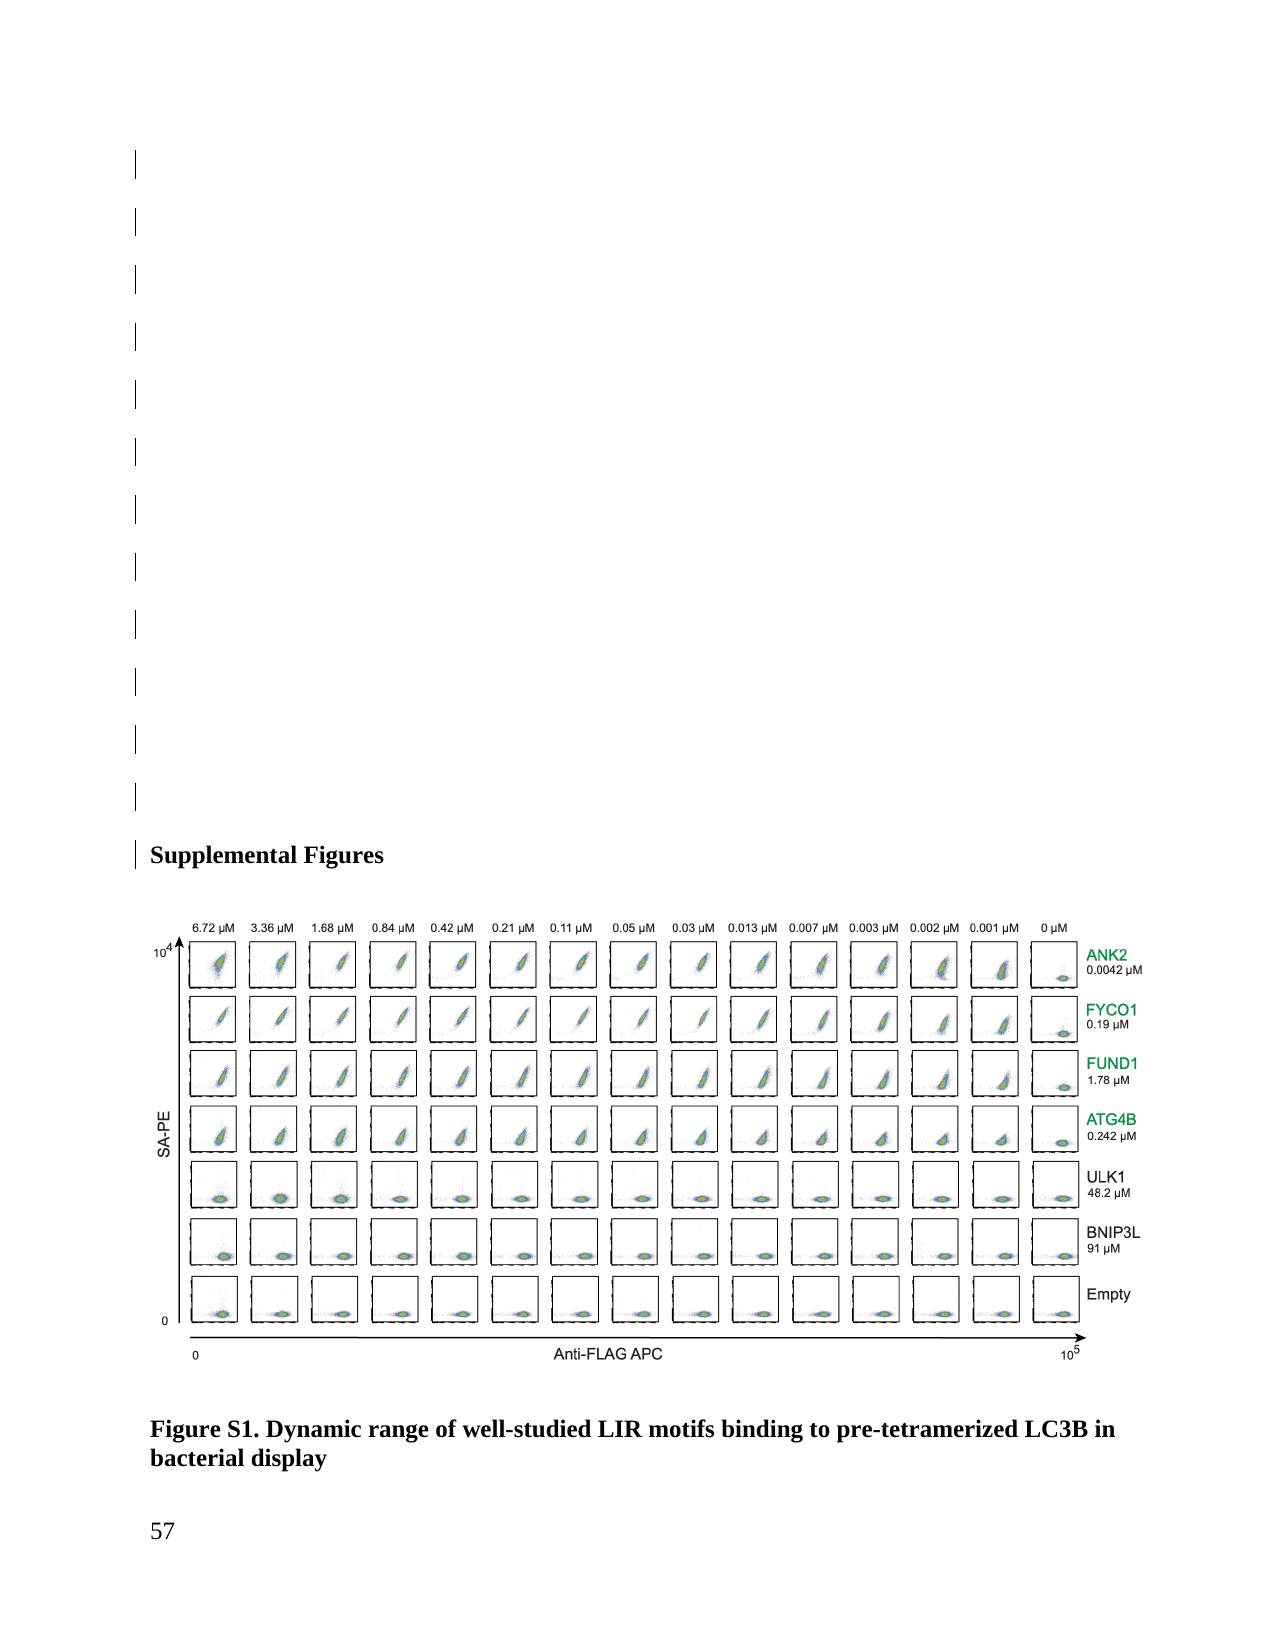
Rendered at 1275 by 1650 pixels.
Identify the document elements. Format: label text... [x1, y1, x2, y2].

picture [150, 897, 1150, 1384]
text Supplemental Figures [150, 840, 1125, 869]
text Figure S1. Dynamic range of well-studied LIR motifs binding to pre-tetramerized LC3B in bacterial display [150, 1414, 1125, 1472]
